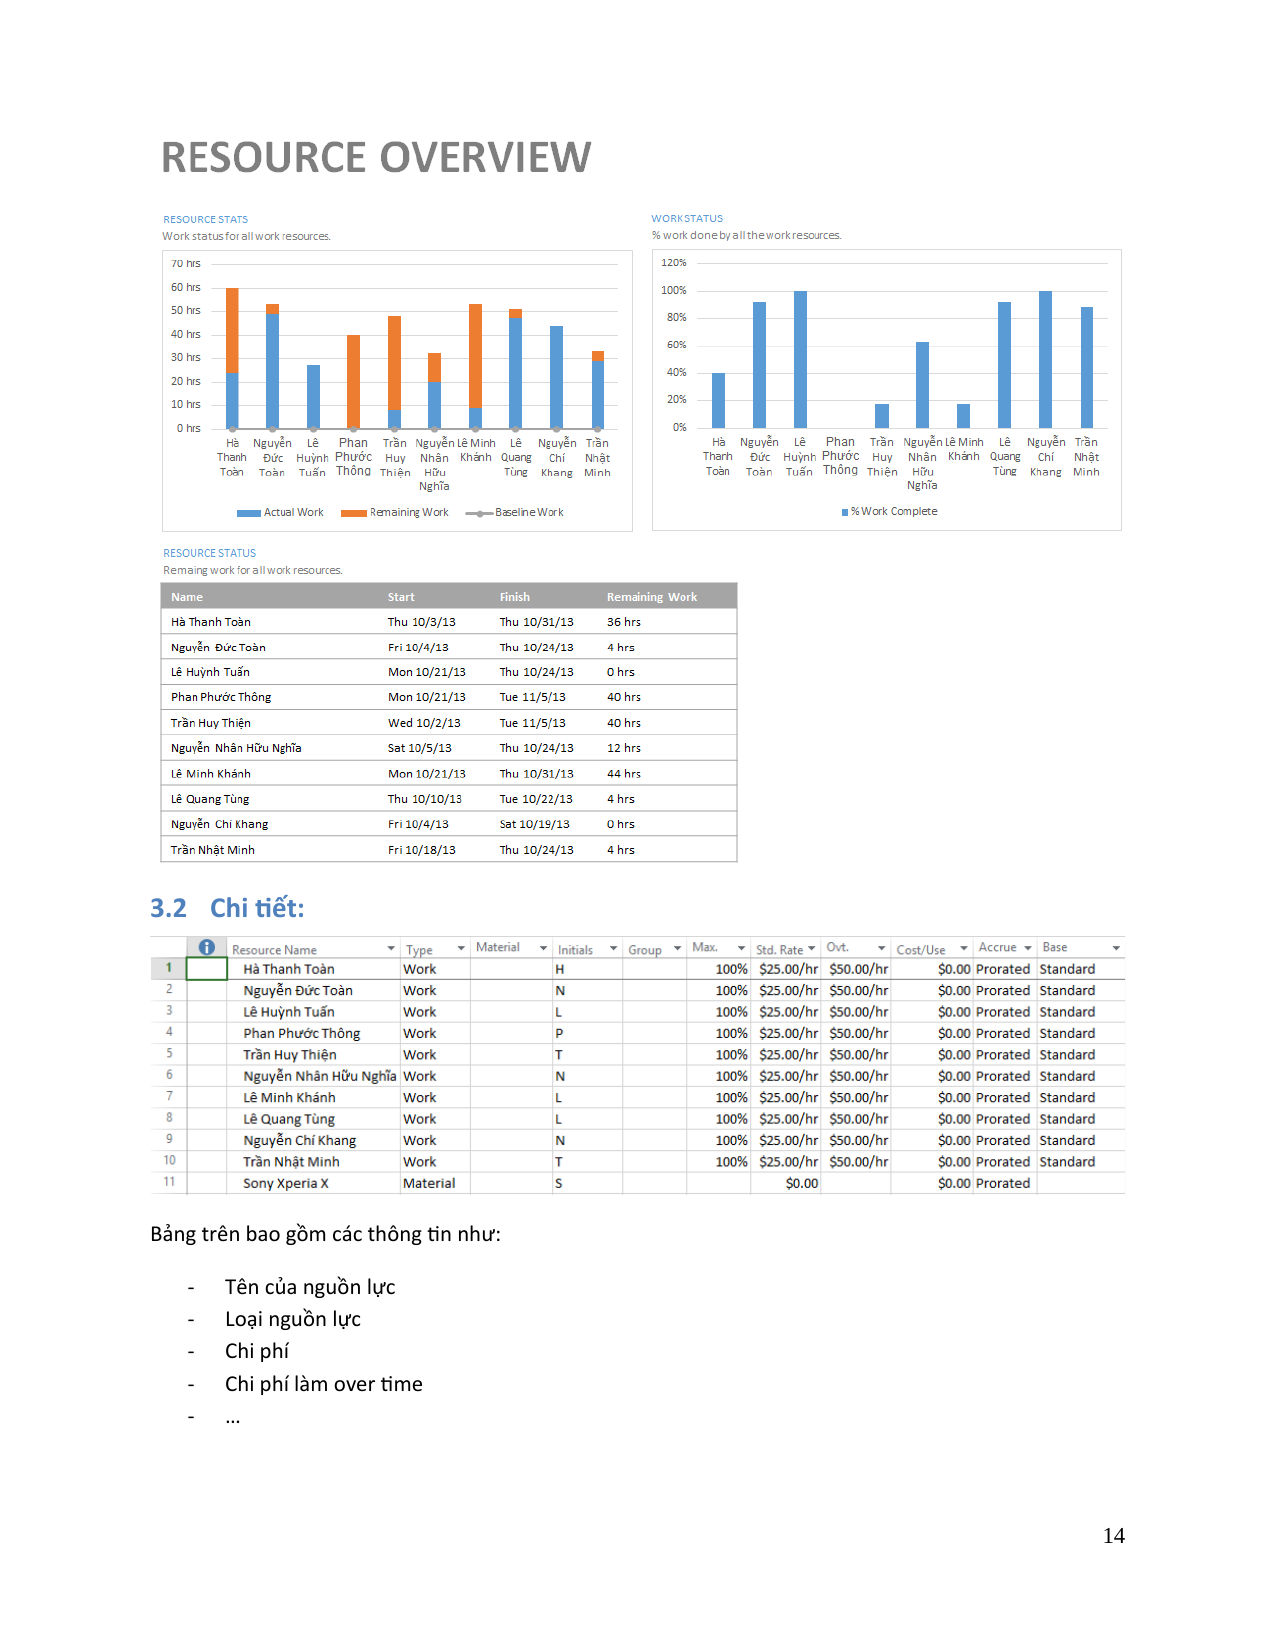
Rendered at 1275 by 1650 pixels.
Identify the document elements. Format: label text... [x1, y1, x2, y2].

subtitle Chi tiết: [150, 889, 1125, 924]
list Chi phí [187, 1337, 1125, 1364]
picture [150, 131, 1125, 864]
list … [187, 1401, 1125, 1429]
list Tên của nguồn lực [187, 1272, 1125, 1300]
text Bảng trên bao gồm các thông tin như: [150, 1219, 1125, 1247]
list Loại nguồn lực [187, 1304, 1125, 1332]
list Chi phí làm over time [187, 1369, 1125, 1397]
